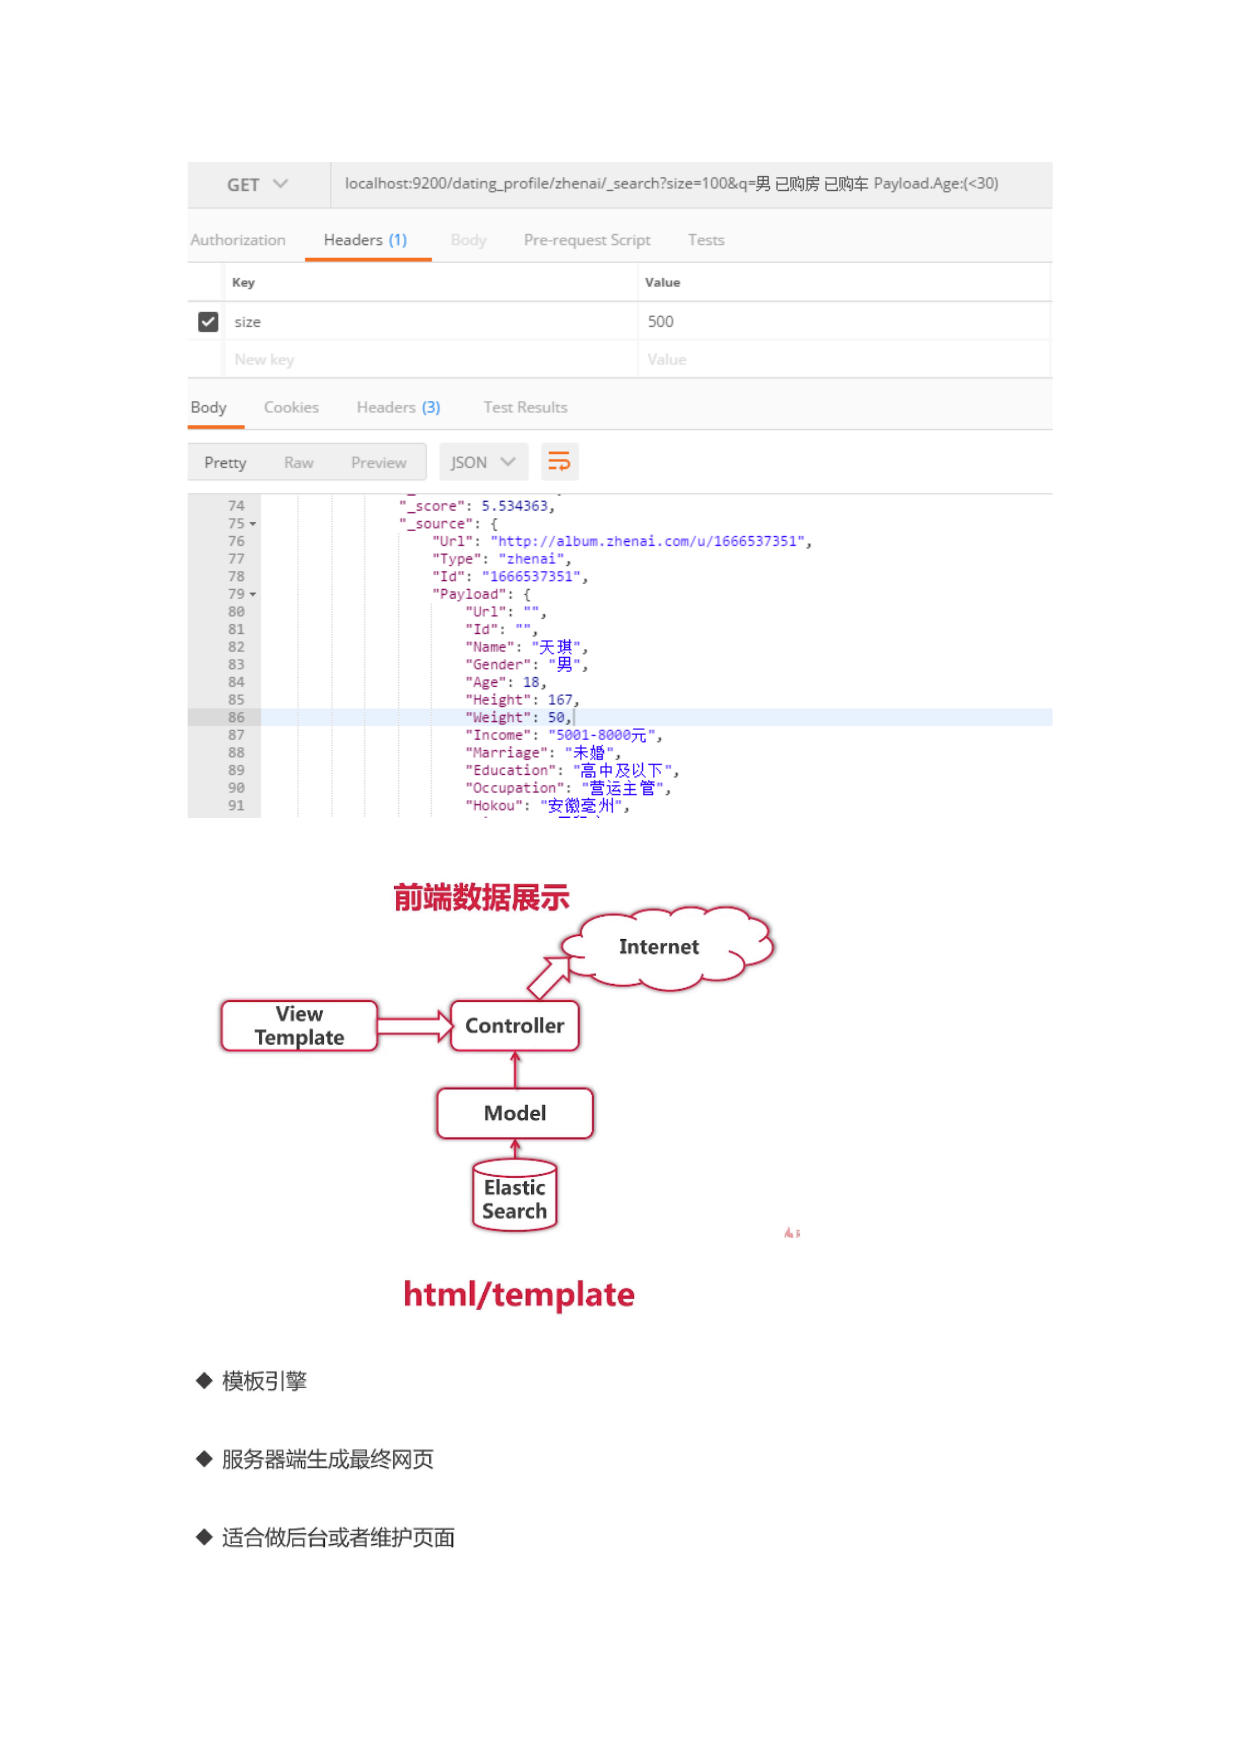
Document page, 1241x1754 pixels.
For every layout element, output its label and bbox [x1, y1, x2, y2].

picture [187, 877, 800, 1238]
picture [187, 1267, 723, 1566]
picture [187, 162, 1053, 818]
